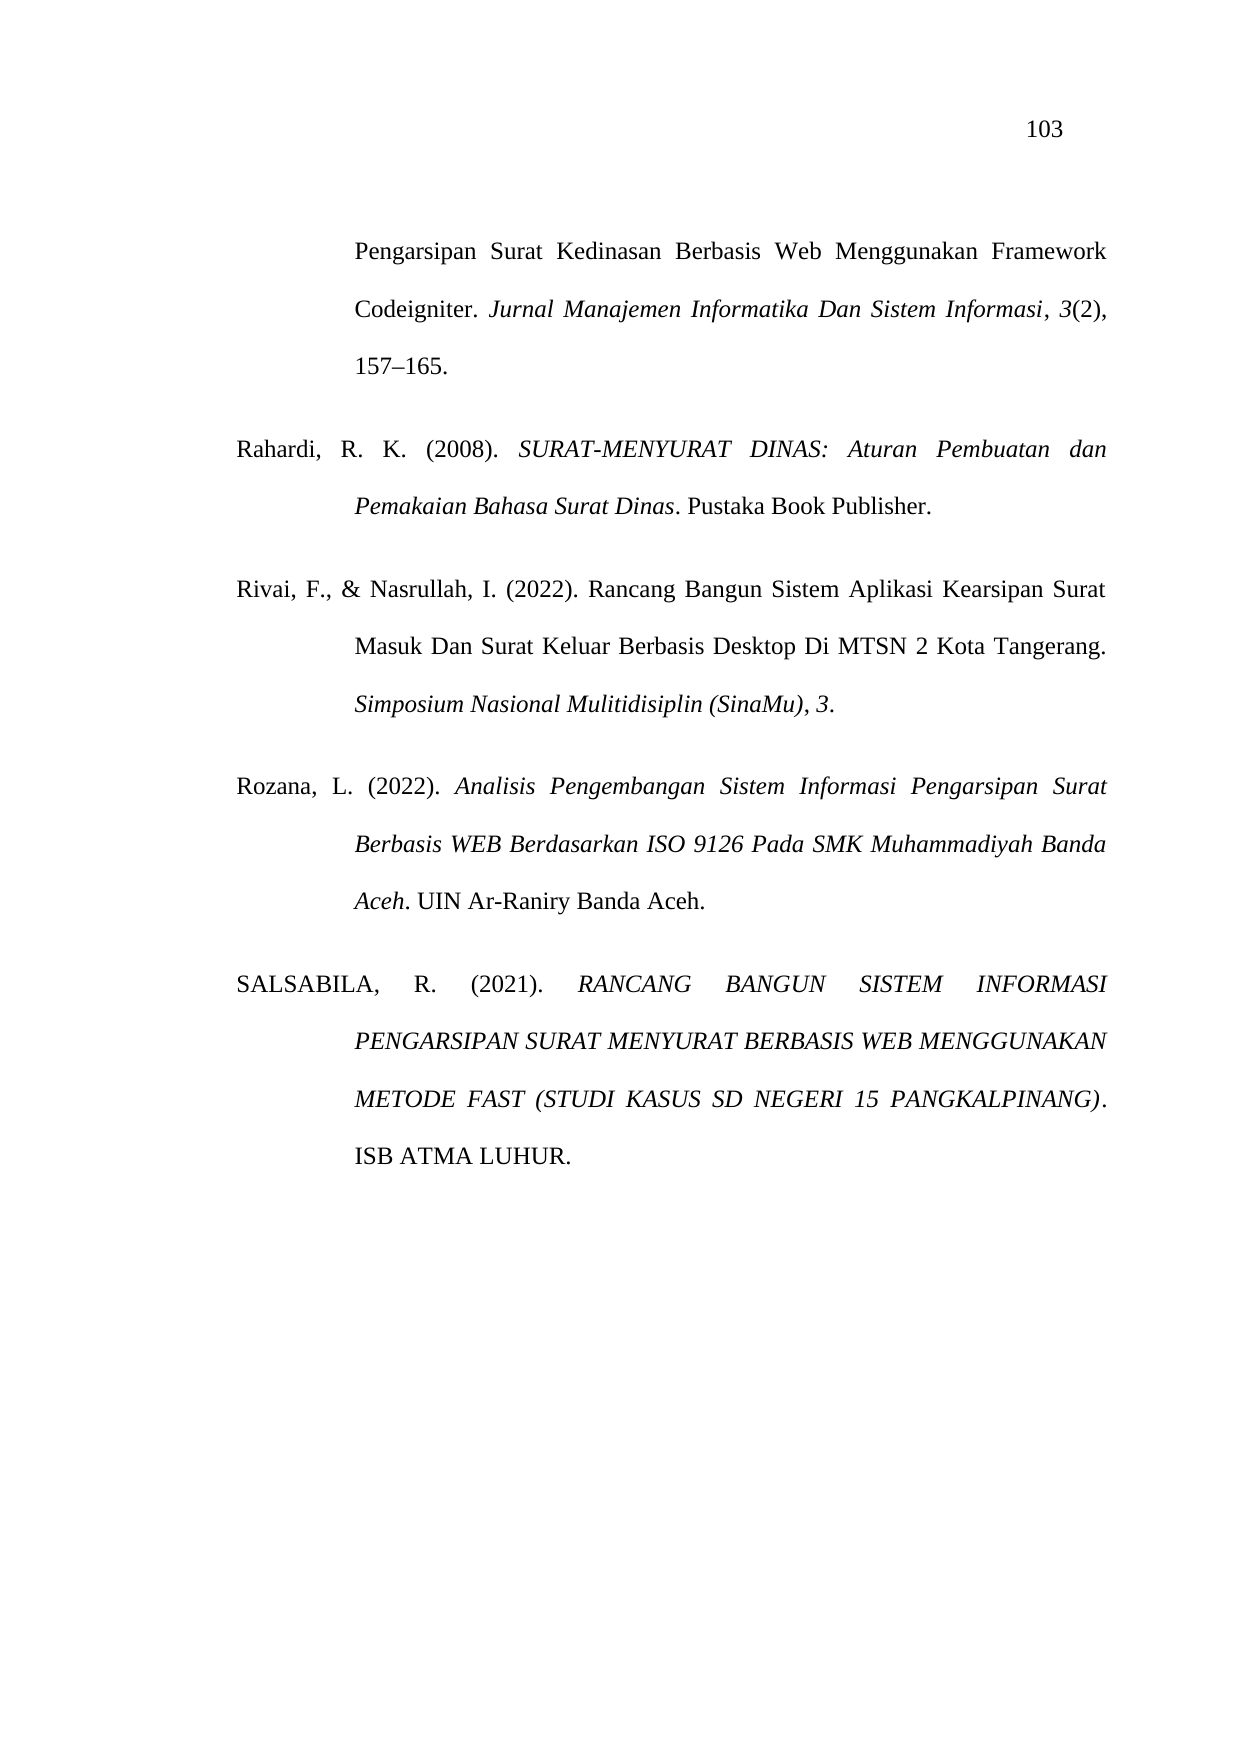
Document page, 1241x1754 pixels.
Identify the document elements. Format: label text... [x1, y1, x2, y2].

text Rahardi, R. K. (2008). SURAT-MENYURAT DINAS: Aturan Pembuatan dan Pemakaian Bahasa Surat Dinas. Pustaka Book Publisher. [236, 434, 1107, 520]
text Rozana, L. (2022). Analisis Pengembangan Sistem Informasi Pengarsipan Surat Berbasis WEB Berdasarkan ISO 9126 Pada SMK Muhammadiyah Banda Aceh. UIN Ar-Raniry Banda Aceh. [236, 771, 1107, 915]
text SALSABILA, R. (2021). RANCANG BANGUN SISTEM INFORMASI PENGARSIPAN SURAT MENYURAT BERBASIS WEB MENGGUNAKAN METODE FAST (STUDI KASUS SD NEGERI 15 PANGKALPINANG). ISB ATMA LUHUR. [236, 969, 1107, 1170]
text Rivai, F., & Nasrullah, I. (2022). Rancang Bangun Sistem Aplikasi Kearsipan Surat Masuk Dan Surat Keluar Berbasis Desktop Di MTSN 2 Kota Tangerang. Simposium Nasional Mulitidisiplin (SinaMu), 3. [236, 574, 1107, 717]
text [236, 236, 1107, 380]
